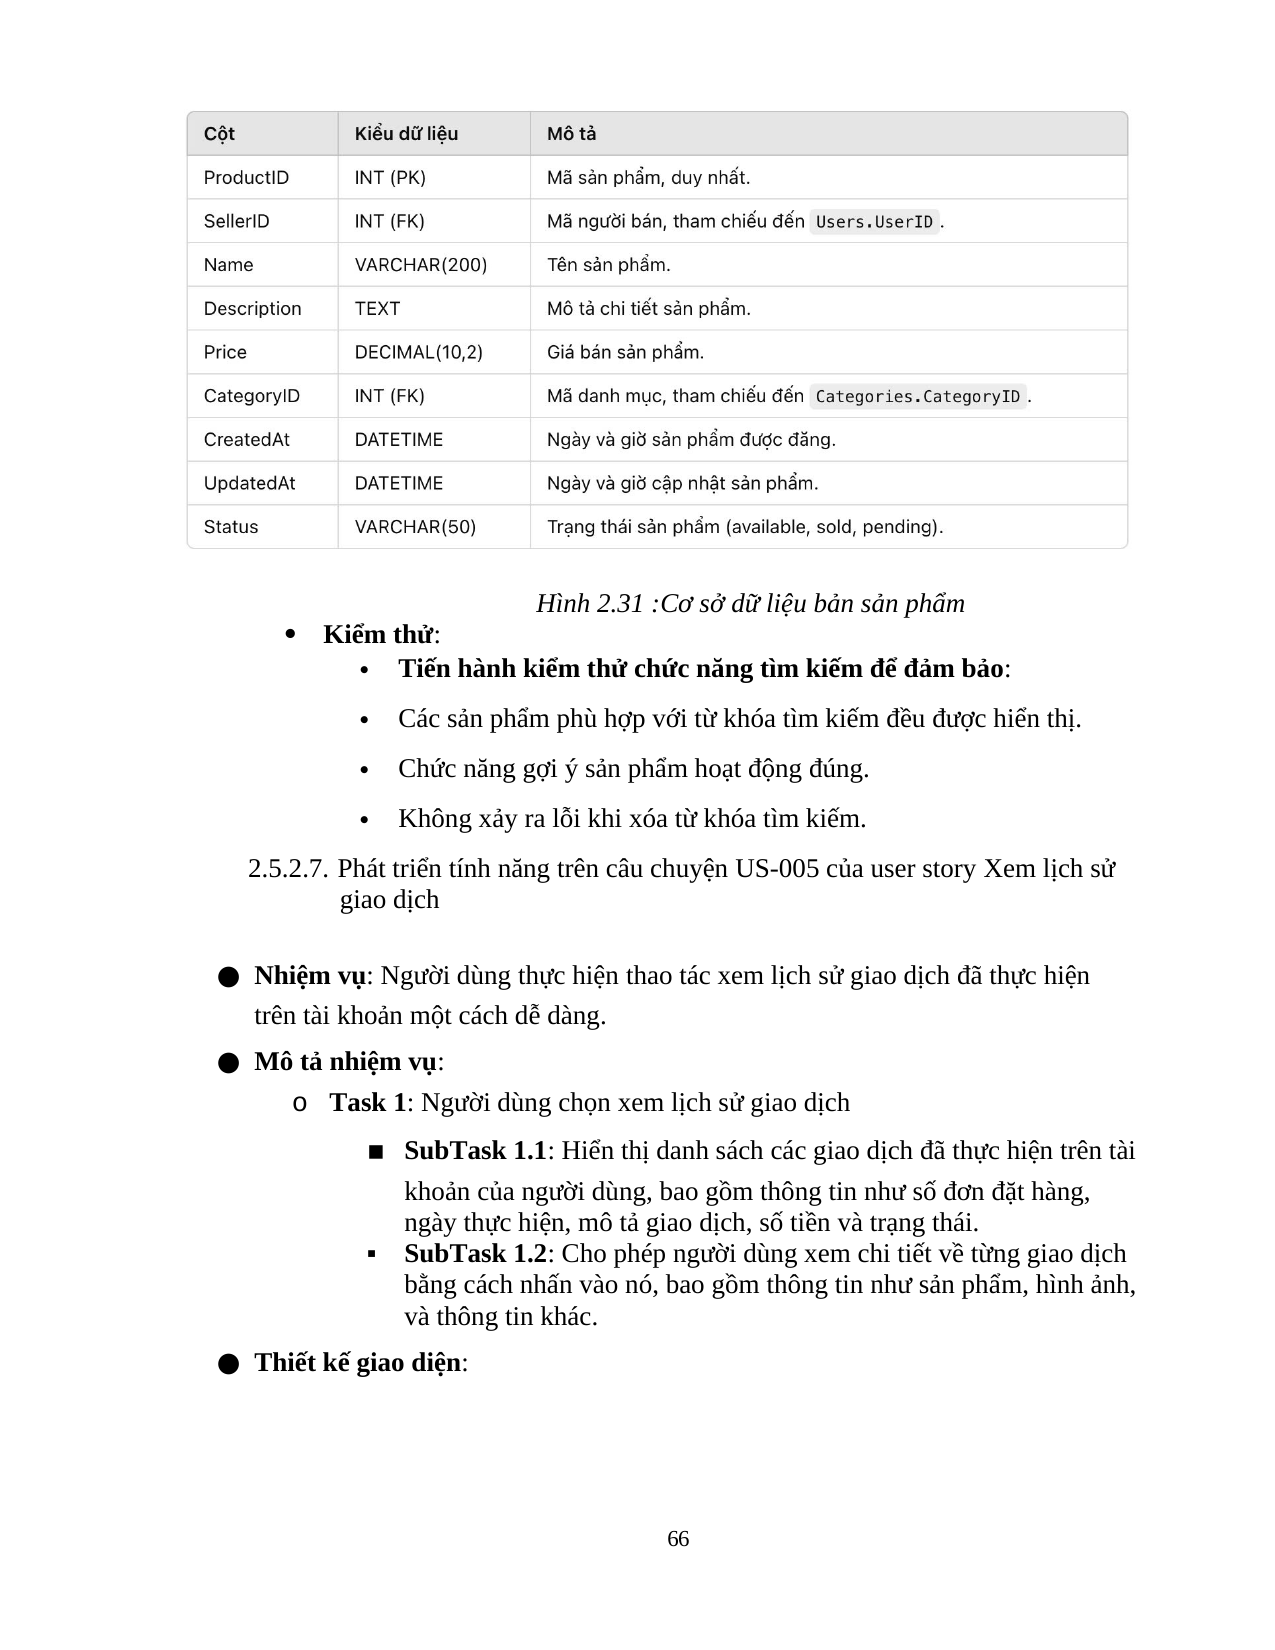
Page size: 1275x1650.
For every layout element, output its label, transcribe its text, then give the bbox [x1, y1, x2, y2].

list Nhiệm vụ: Người dùng thực hiện thao tác xem lịch sử giao dịch đã thực hiện trên tài khoản một cách dễ dàng. [217, 944, 1137, 1031]
list Phát triển tính năng trên câu chuyện US-005 của user story Xem lịch sử giao dịch [248, 852, 1137, 915]
text Hình 2.31 :Cơ sở dữ liệu bản sản phẩm [367, 587, 1137, 618]
list Chức năng gợi ý sản phẩm hoạt động đúng. [361, 752, 1137, 783]
list SubTask 1.1: Hiển thị danh sách các giao dịch đã thực hiện trên tài khoản của người dùng, bao gồm thông tin như số đơn đặt hàng, ngày thực hiện, mô tả giao dịch, số tiền và trạng thái. [367, 1119, 1137, 1237]
list Thiết kế giao diện: [217, 1331, 1137, 1386]
list Kiểm thử: [286, 618, 1137, 649]
list Tiến hành kiểm thử chức năng tìm kiếm để đảm bảo: [361, 652, 1137, 683]
list SubTask 1.2: Cho phép người dùng xem chi tiết về từng giao dịch bằng cách nhấn vào nó, bao gồm thông tin như sản phẩm, hình ảnh, và thông tin khác. [367, 1237, 1137, 1331]
picture [179, 104, 1138, 558]
list Không xảy ra lỗi khi xóa từ khóa tìm kiếm. [361, 802, 1137, 833]
list Mô tả nhiệm vụ: [217, 1031, 1137, 1086]
list Các sản phẩm phù hợp với từ khóa tìm kiếm đều được hiển thị. [361, 702, 1137, 733]
list Task 1: Người dùng chọn xem lịch sử giao dịch [292, 1086, 1137, 1119]
